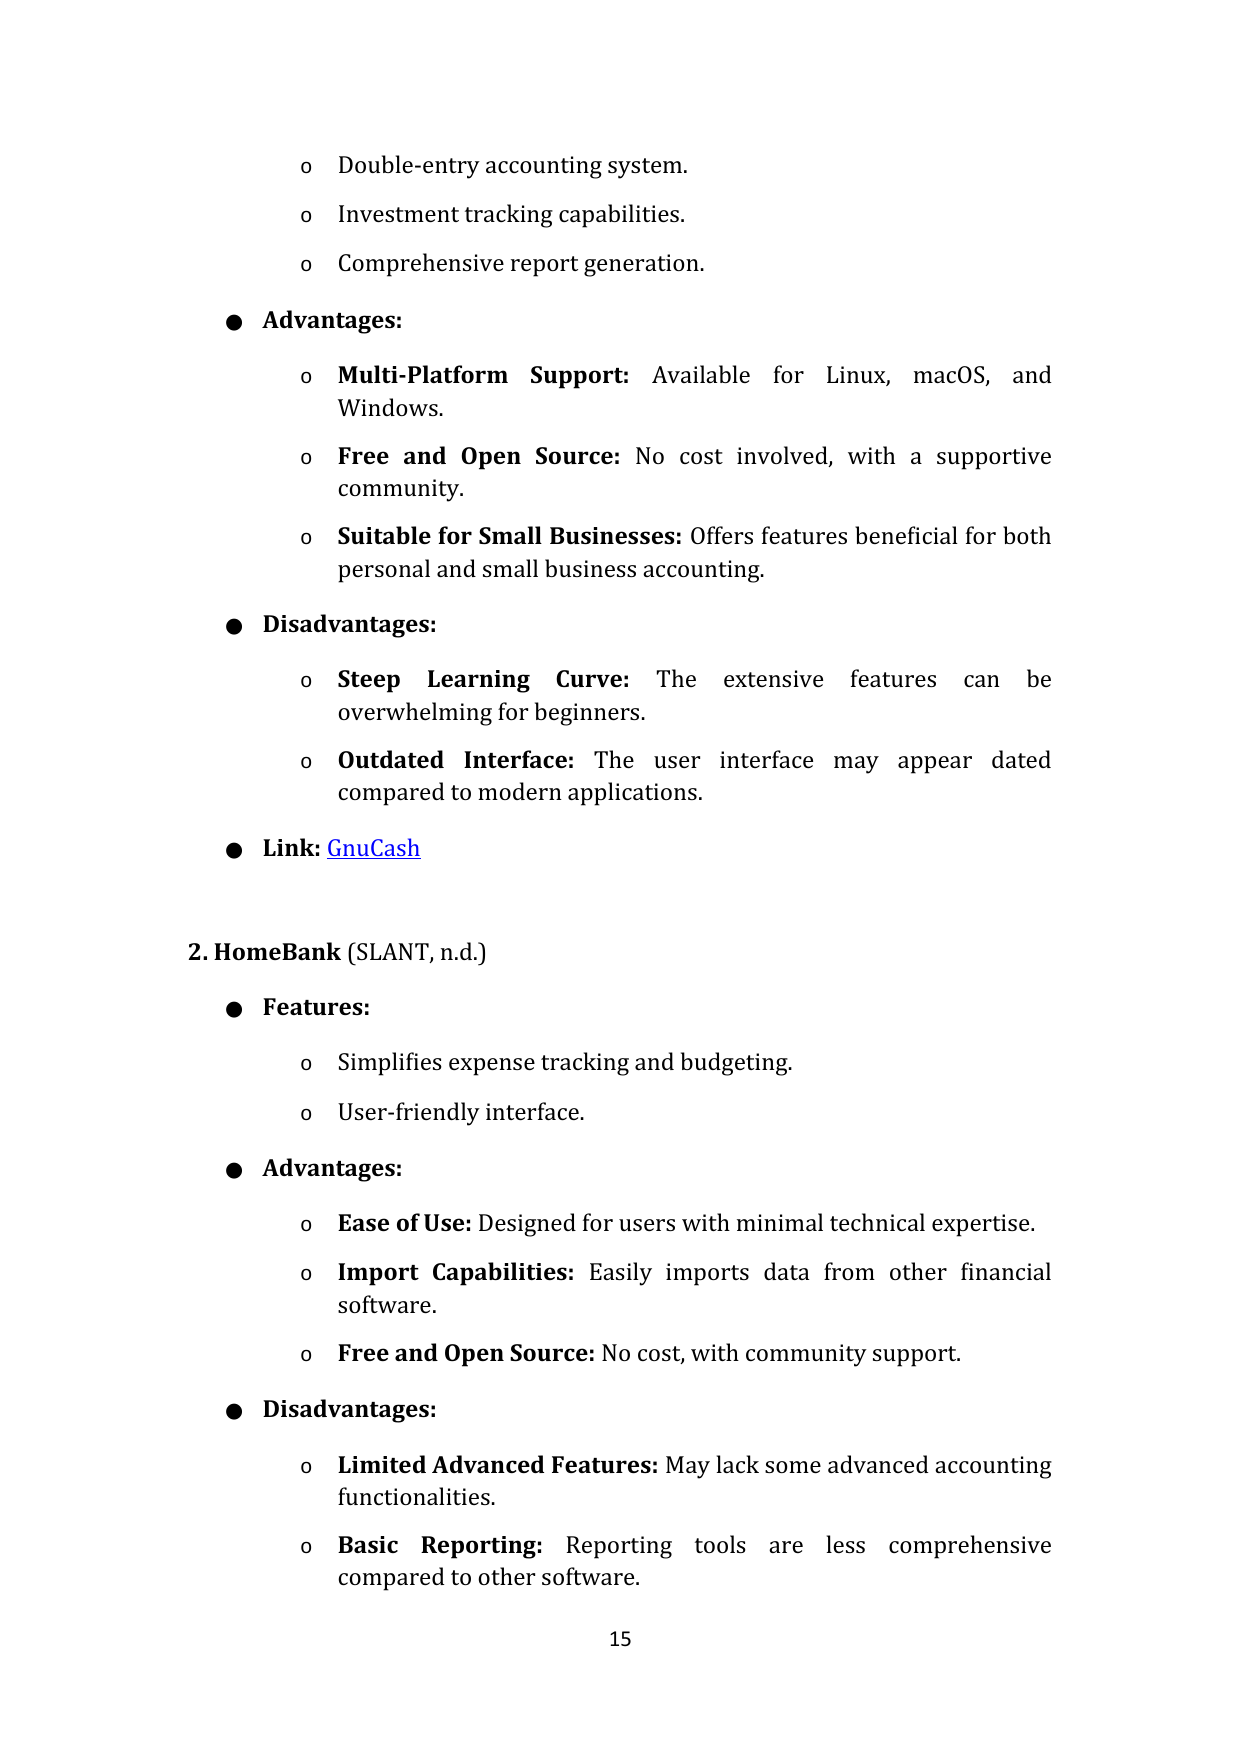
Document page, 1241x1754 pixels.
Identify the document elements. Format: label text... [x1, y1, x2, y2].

list Comprehensive report generation. [300, 248, 1053, 278]
list Features: [225, 984, 1053, 1027]
list Double-entry accounting system. [300, 150, 1053, 180]
text 2. HomeBank (SLANT, n.d.) [187, 936, 1053, 965]
list Free and Open Source: No cost, with community support. [300, 1337, 1053, 1367]
list Ease of Use: Designed for users with minimal technical expertise. [300, 1208, 1053, 1238]
list Advantages: [225, 297, 1053, 340]
list Multi-Platform Support: Available for Linux, macOS, and Windows. [300, 360, 1053, 421]
list Link: GnuCash [225, 825, 1053, 868]
list Investment tracking capabilities. [300, 199, 1053, 229]
list Simplifies expense tracking and budgeting. [300, 1047, 1053, 1077]
list Suitable for Small Businesses: Offers features beneficial for both personal and small business accounting. [300, 521, 1053, 582]
list Free and Open Source: No cost involved, with a supportive community. [300, 440, 1053, 502]
list Steep Learning Curve: The extensive features can be overwhelming for beginners. [300, 664, 1053, 726]
list Basic Reporting: Reporting tools are less comprehensive compared to other software. [300, 1530, 1053, 1591]
list Limited Advanced Features: May lack some advanced accounting functionalities. [300, 1449, 1053, 1511]
list Disadvantages: [225, 601, 1053, 644]
list User-friendly interface. [300, 1096, 1053, 1126]
list Import Capabilities: Easily imports data from other financial software. [300, 1257, 1053, 1318]
list Outdated Interface: The user interface may appear dated compared to modern applications. [300, 745, 1053, 806]
list Advantages: [225, 1145, 1053, 1188]
list Disadvantages: [225, 1387, 1053, 1429]
